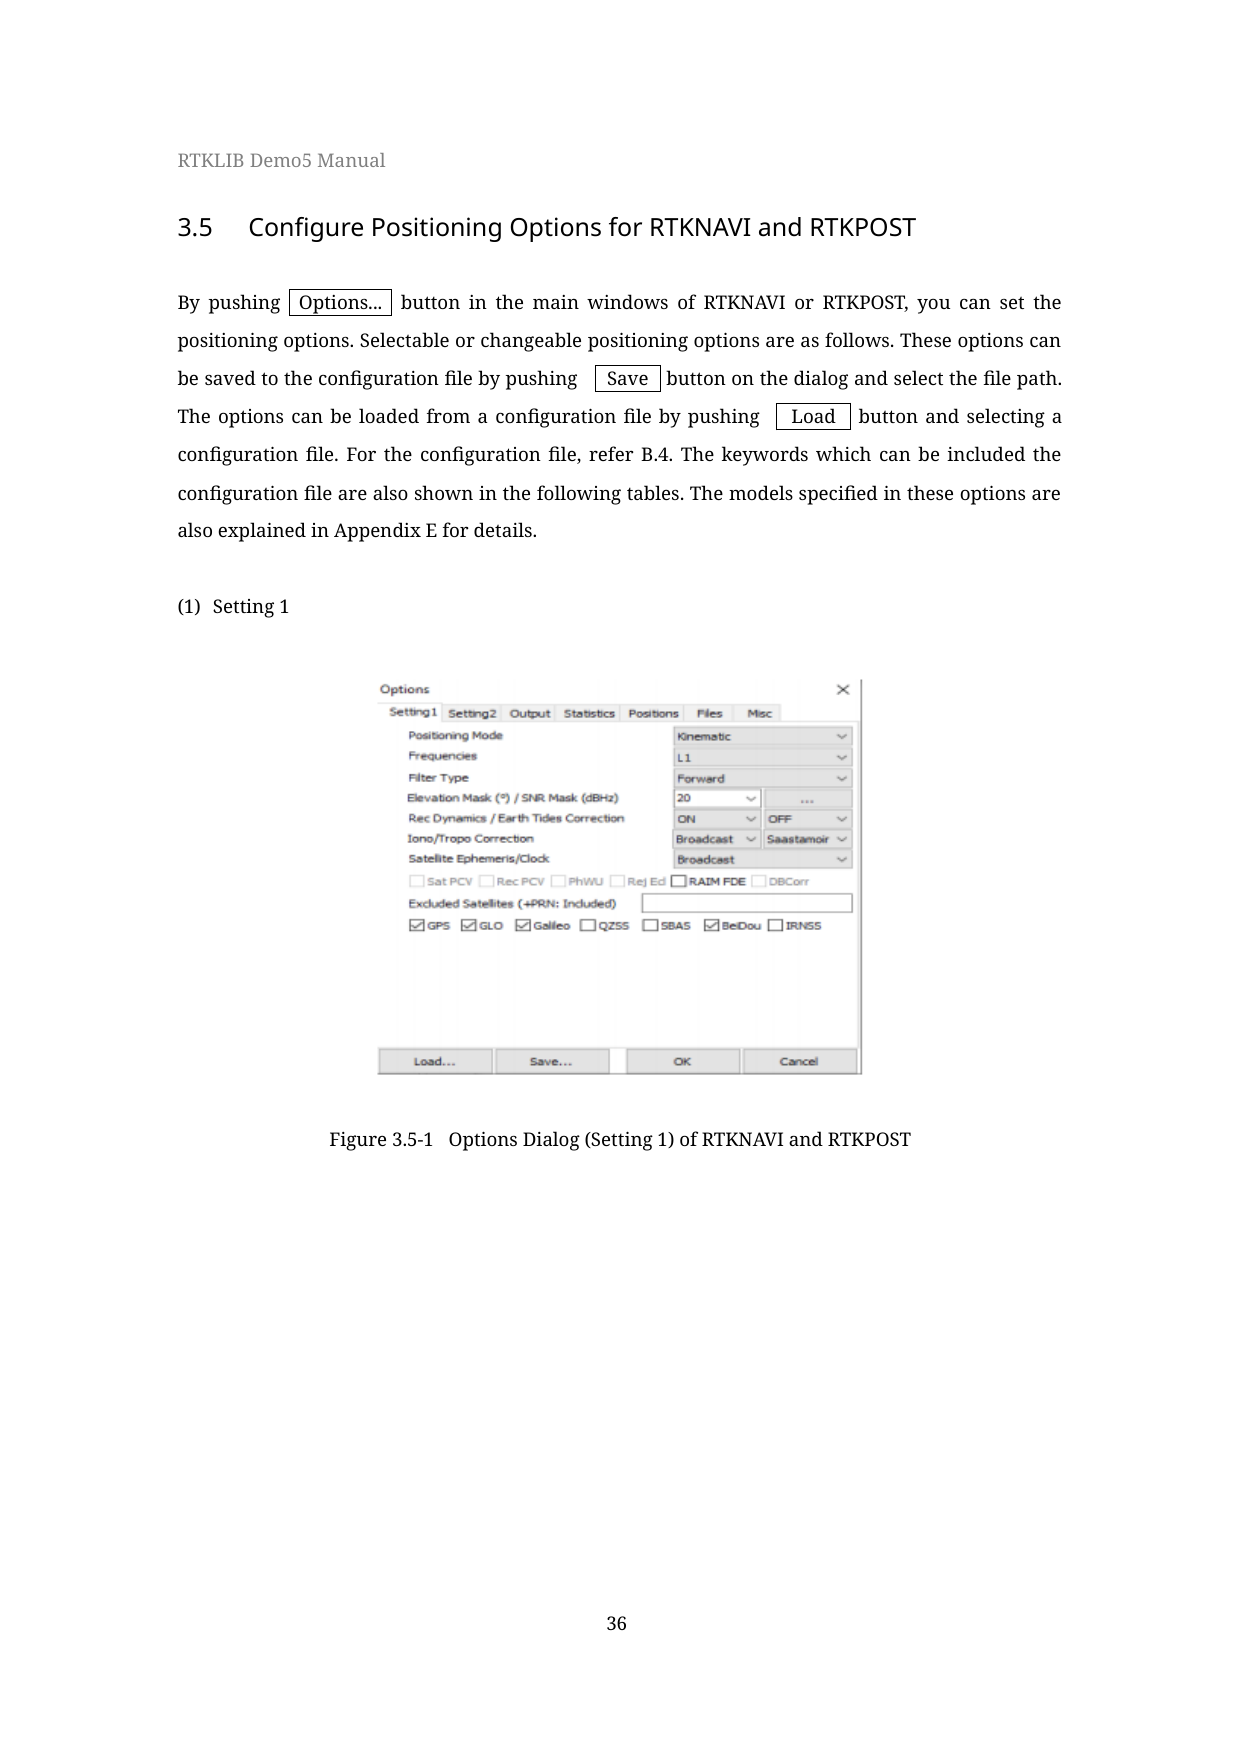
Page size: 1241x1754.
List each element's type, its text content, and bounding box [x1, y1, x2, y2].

subtitle 3.5 Configure Positioning Options for RTKNAVI and RTKPOST [177, 207, 1063, 245]
text By pushing Options... button in the main windows of RTKNAVI or RTKPOST, you can set the positioning options. Selectable or changeable positioning options are as follows. These options can be saved to the configuration file by pushing Save button on the dialog and select the file path. The options can be loaded from a configuration file by pushing Load button and selecting a configuration file. For the configuration file, refer B.4. The keywords which can be included the configuration file are also shown in the following tables. The models specified in these options are also explained in Appendix E for details. [177, 283, 1063, 549]
picture [361, 663, 879, 1084]
list Setting 1 [177, 588, 1063, 626]
text Figure 3.5-1 Options Dialog (Setting 1) of RTKNAVI and RTKPOST [177, 1120, 1063, 1158]
